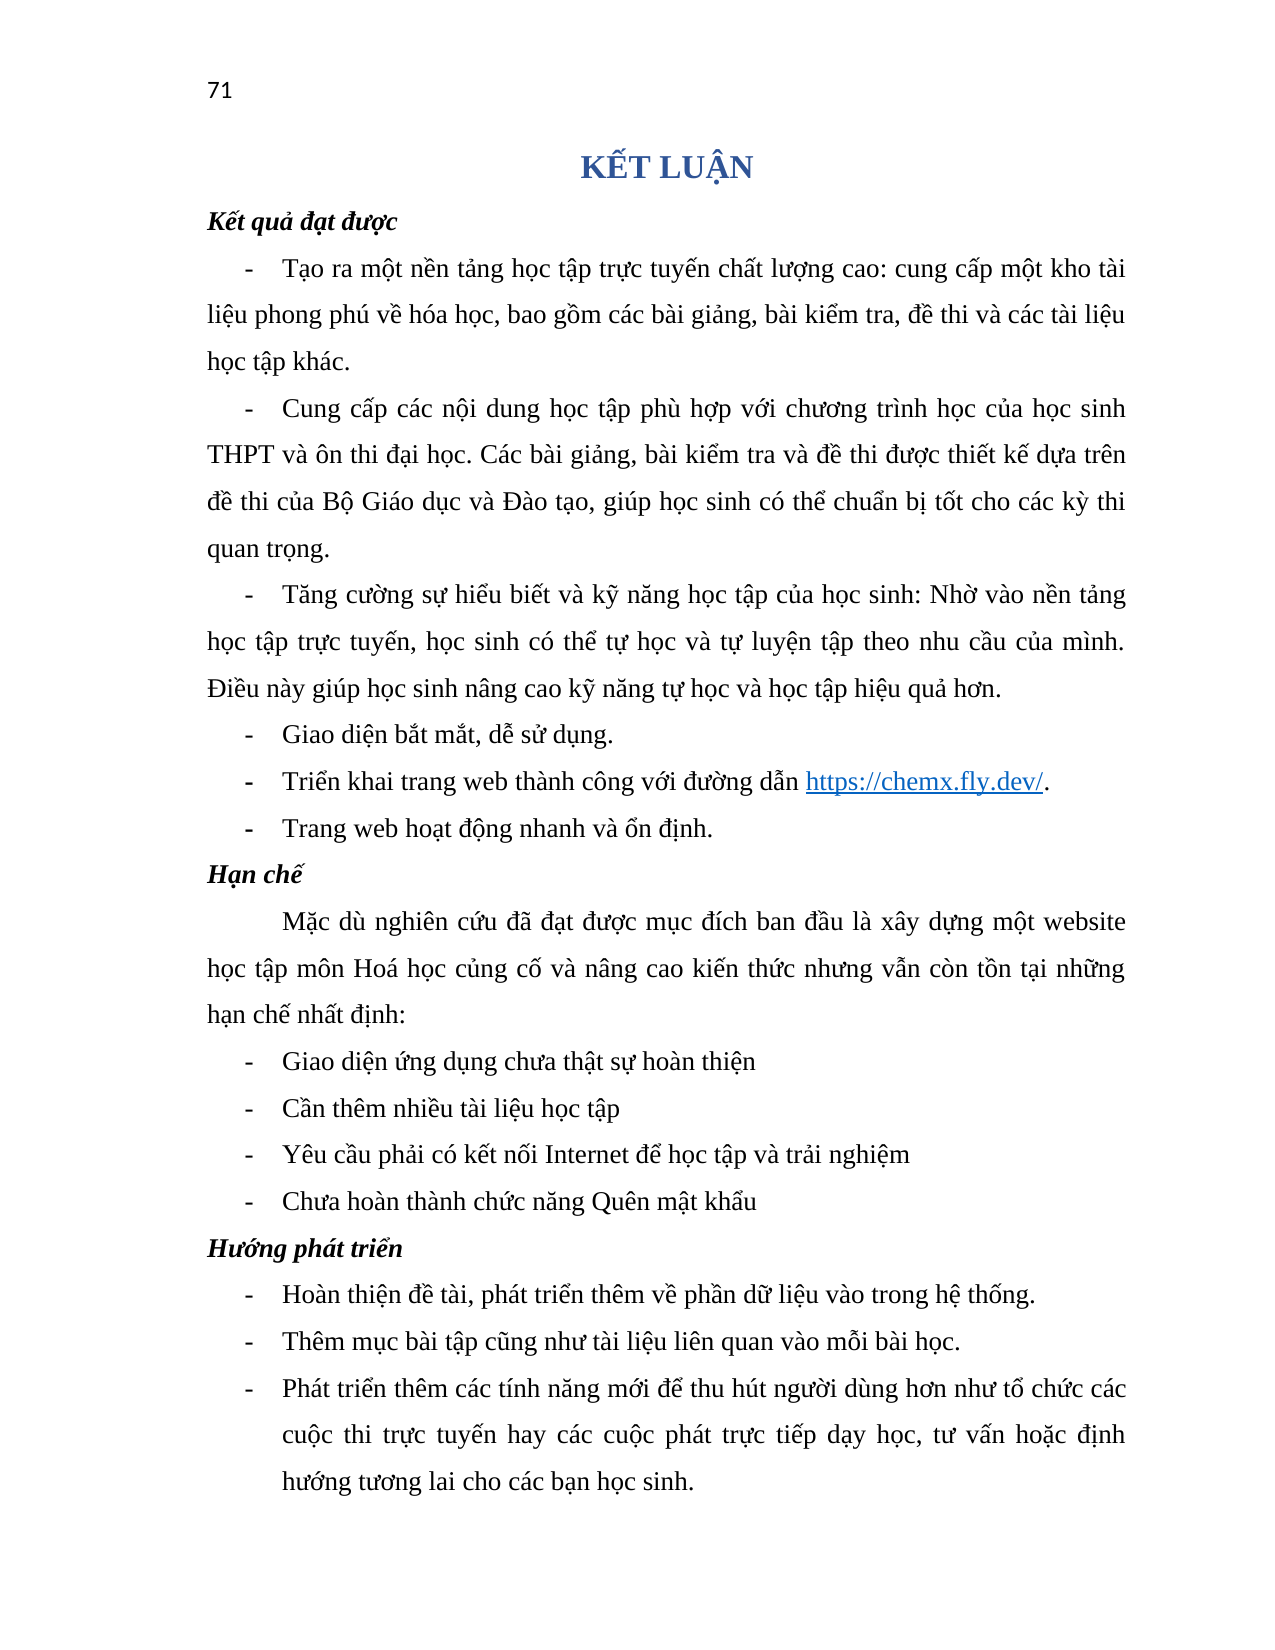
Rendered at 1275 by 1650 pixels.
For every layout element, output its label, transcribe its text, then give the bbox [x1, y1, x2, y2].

subtitle KẾT LUẬN [207, 148, 1127, 186]
list Cần thêm nhiều tài liệu học tập [244, 1092, 1127, 1123]
list Triển khai trang web thành công với đường dẫn https://chemx.fly.dev/. [207, 765, 1127, 796]
text Mặc dù nghiên cứu đã đạt được mục đích ban đầu là xây dựng một website học tập môn Hoá học củng cố và nâng cao kiến thức nhưng vẫn còn tồn tại những hạn chế nhất định: [207, 905, 1127, 1030]
text Hướng phát triển [207, 1232, 1127, 1263]
text Kết quả đạt được [207, 205, 1127, 236]
list Yêu cầu phải có kết nối Internet để học tập và trải nghiệm [244, 1138, 1127, 1170]
list Cung cấp các nội dung học tập phù hợp với chương trình học của học sinh THPT và ôn thi đại học. Các bài giảng, bài kiểm tra và đề thi được thiết kế dựa trên đề thi của Bộ Giáo dục và Đào tạo, giúp học sinh có thể chuẩn bị tốt cho các kỳ thi quan trọng. [207, 392, 1127, 563]
list Tăng cường sự hiểu biết và kỹ năng học tập của học sinh: Nhờ vào nền tảng học tập trực tuyến, học sinh có thể tự học và tự luyện tập theo nhu cầu của mình. Điều này giúp học sinh nâng cao kỹ năng tự học và học tập hiệu quả hơn. [207, 578, 1127, 703]
list Thêm mục bài tập cũng như tài liệu liên quan vào mỗi bài học. [244, 1325, 1127, 1356]
list Giao diện ứng dụng chưa thật sự hoàn thiện [244, 1045, 1127, 1076]
list Tạo ra một nền tảng học tập trực tuyến chất lượng cao: cung cấp một kho tài liệu phong phú về hóa học, bao gồm các bài giảng, bài kiểm tra, đề thi và các tài liệu học tập khác. [207, 252, 1127, 376]
list Trang web hoạt động nhanh và ổn định. [207, 812, 1127, 843]
list Chưa hoàn thành chức năng Quên mật khẩu [244, 1185, 1127, 1216]
list Giao diện bắt mắt, dễ sử dụng. [207, 718, 1127, 750]
list Hoàn thiện đề tài, phát triển thêm về phần dữ liệu vào trong hệ thống. [244, 1278, 1127, 1310]
text Hạn chế [207, 858, 1127, 890]
list Phát triển thêm các tính năng mới để thu hút người dùng hơn như tổ chức các cuộc thi trực tuyến hay các cuộc phát trực tiếp dạy học, tư vấn hoặc định hướng tương lai cho các bạn học sinh. [244, 1372, 1127, 1496]
